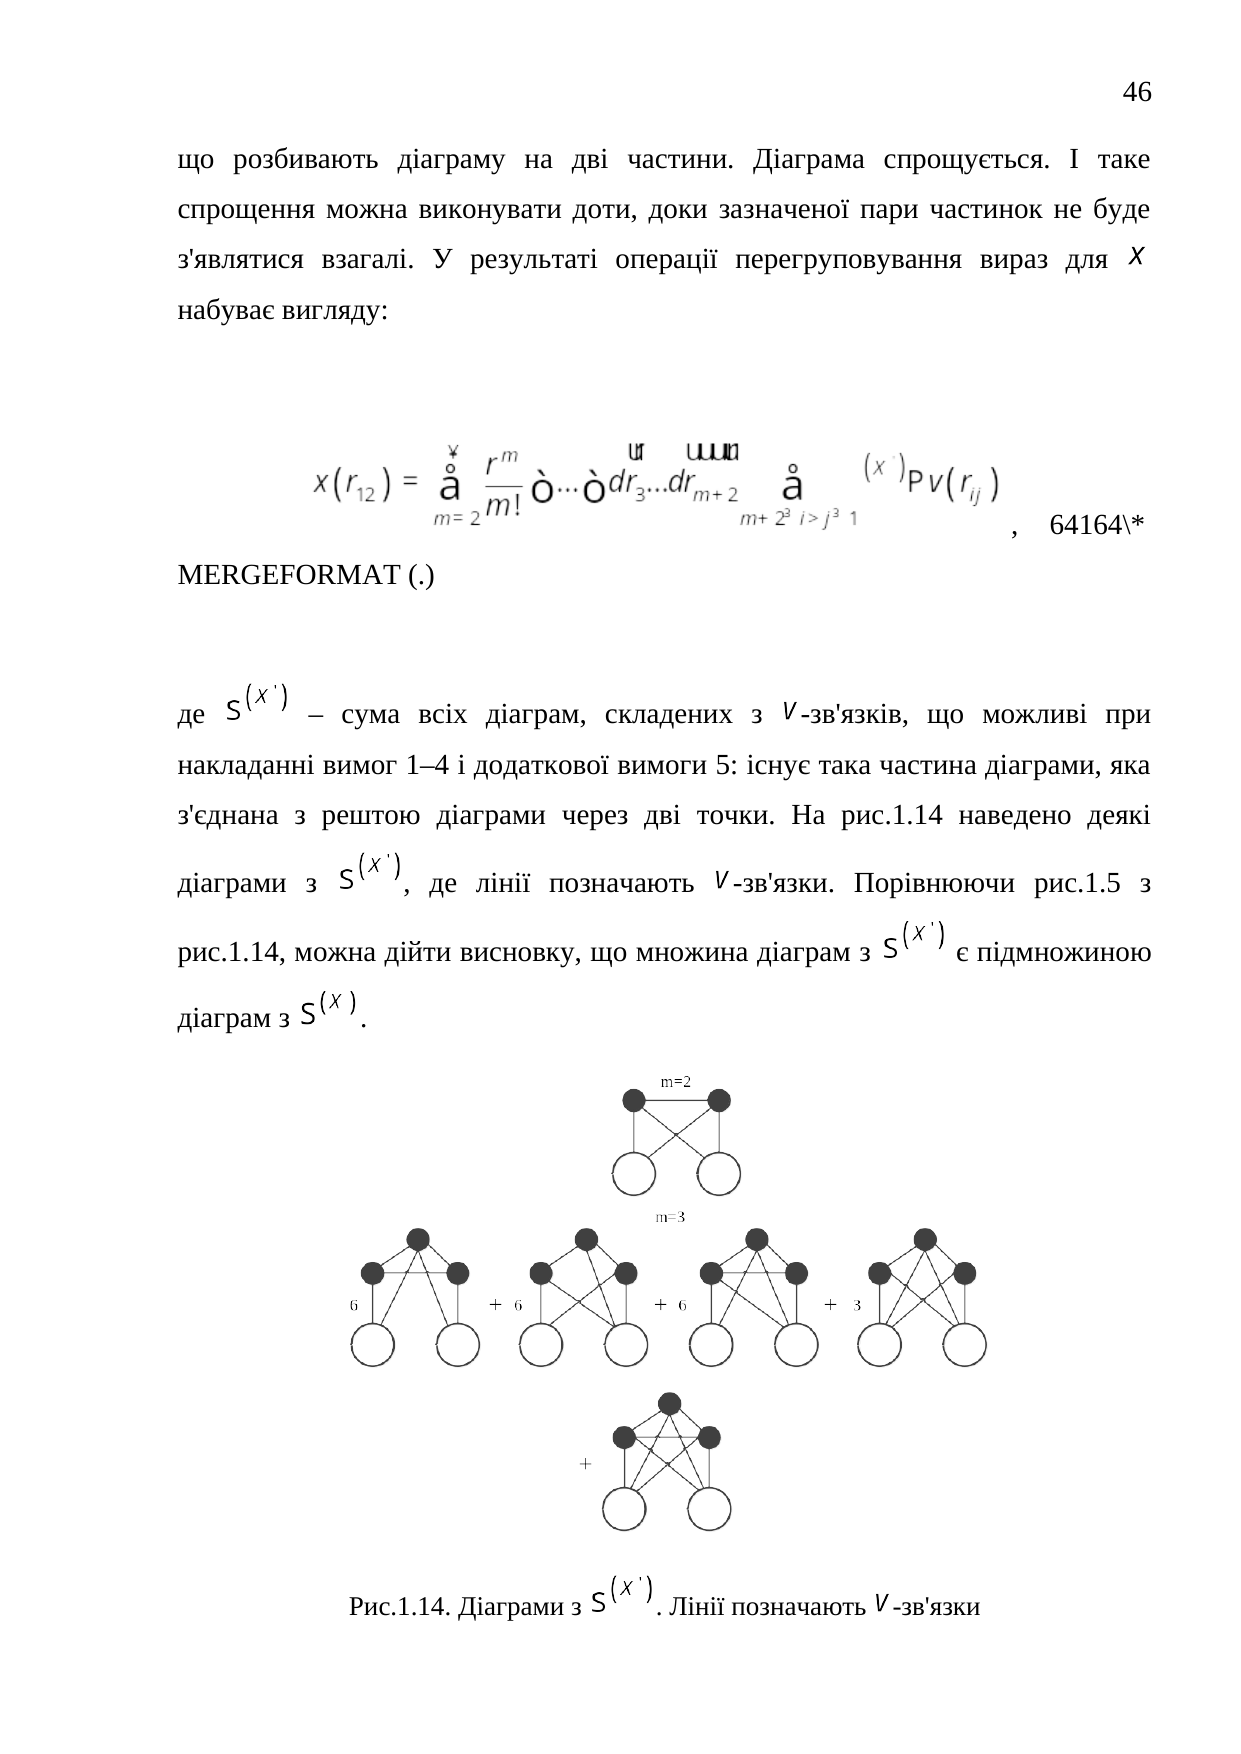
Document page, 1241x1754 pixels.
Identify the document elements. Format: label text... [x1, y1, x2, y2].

text Рис.1.14. Діаграми з . Лінії позначають -зв'язки [177, 1570, 1152, 1621]
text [177, 141, 1152, 325]
text де – сума всіх діаграм, складених з -зв'язків, що можливі при накладанні вимог 1–4 і додаткової вимоги 5: існує така частина діаграми, яка з'єднана з рештою діаграми через дві точки. На рис.1.14 наведено деякі діаграми з , де лінії позначають -зв'язки. Порівнюючи рис.1.5 з рис.1.14, можна дійти висновку, що множина діаграм з є підмножиною діаграм з . [177, 678, 1152, 1034]
text , [177, 434, 1152, 591]
